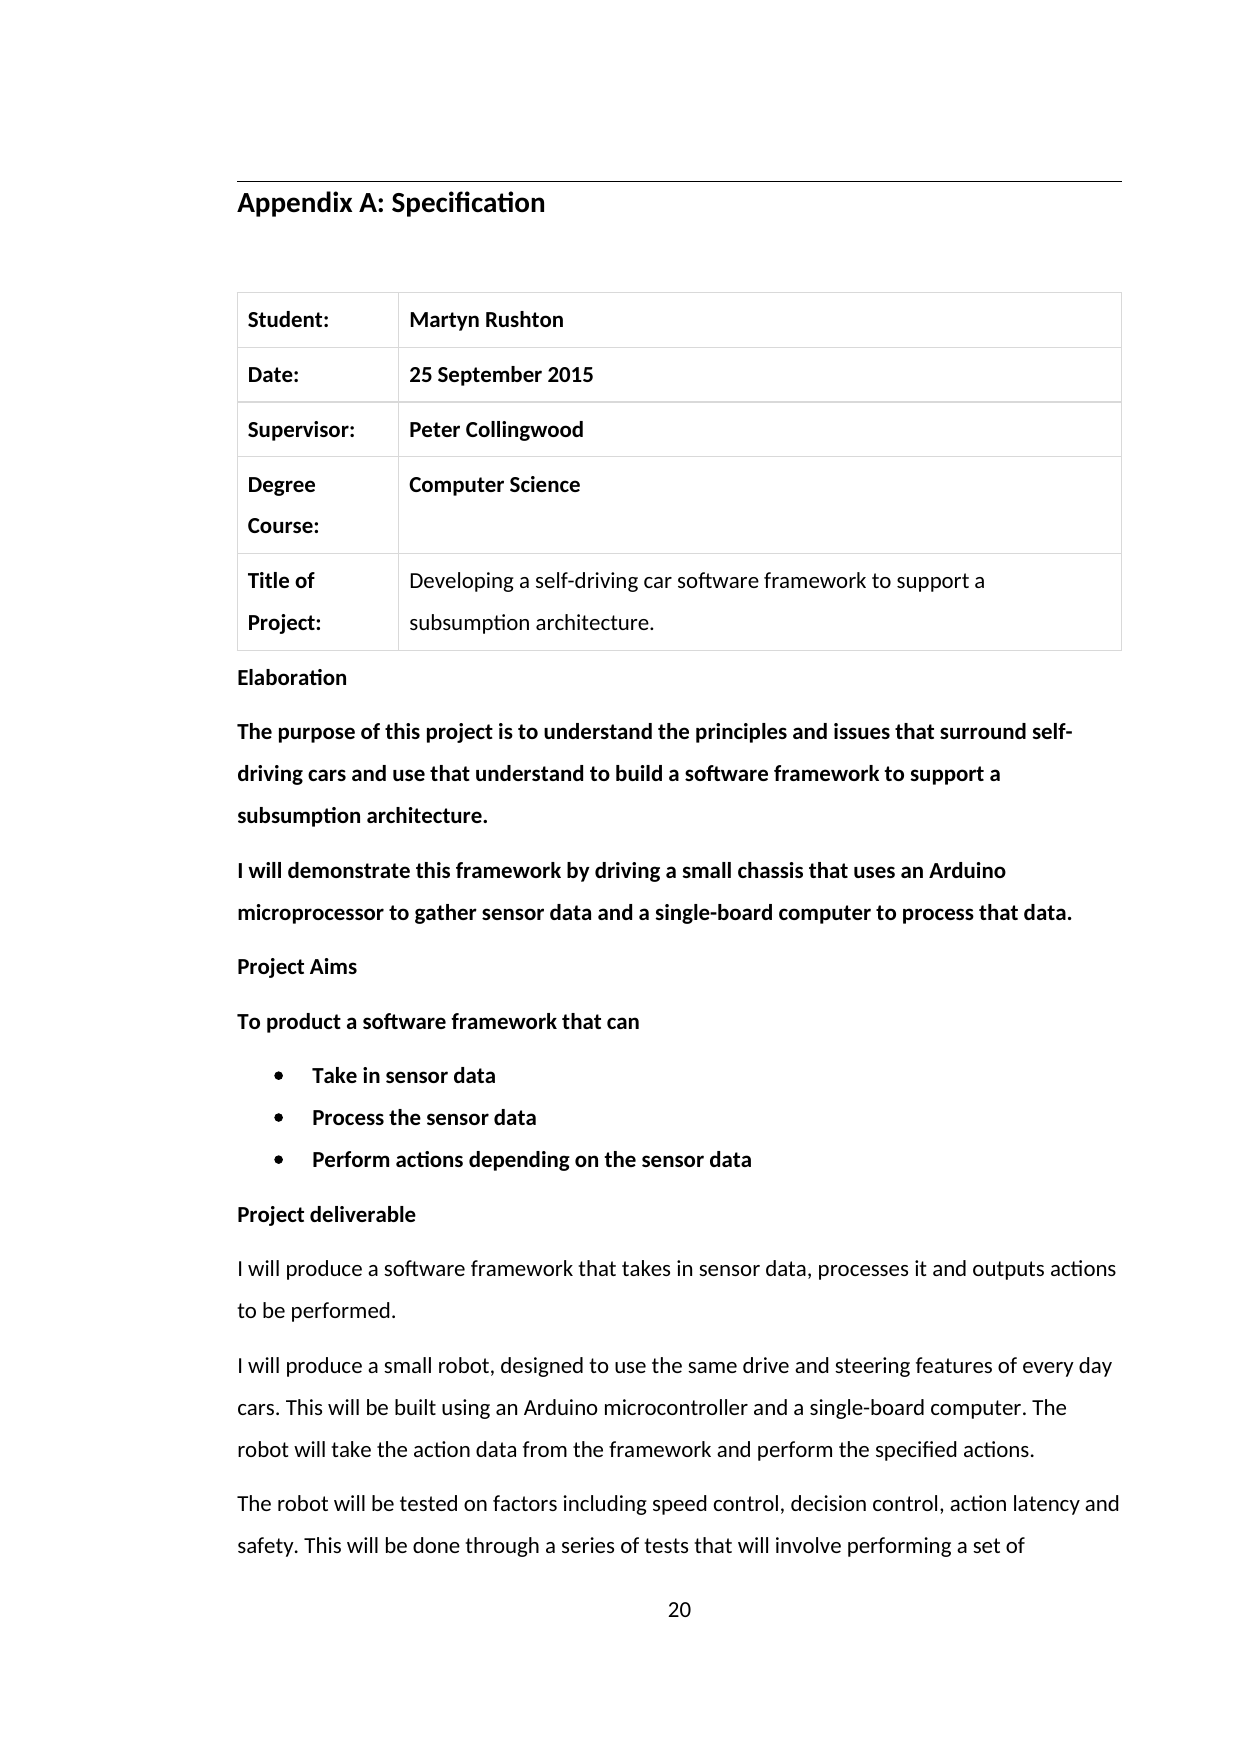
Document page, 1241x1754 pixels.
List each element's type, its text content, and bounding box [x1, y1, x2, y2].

list Perform actions depending on the sensor data [274, 1145, 1122, 1173]
text Project Aims [237, 952, 1122, 980]
text Elaboration [237, 663, 1122, 691]
list Process the sensor data [274, 1103, 1122, 1131]
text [237, 1489, 1122, 1559]
table_cell 25 September 2015 [399, 348, 1121, 401]
table_cell Developing a self-driving car software framework to support a subsumption architecture. [399, 554, 1121, 649]
subtitle Appendix A: Specification [237, 182, 1122, 220]
text The purpose of this project is to understand the principles and issues that surround self-driving cars and use that understand to build a software framework to support a subsumption architecture. [237, 717, 1122, 829]
text I will produce a small robot, designed to use the same drive and steering features of every day cars. This will be built using an Arduino microcontroller and a single-board computer. The robot will take the action data from the framework and perform the specified actions. [237, 1351, 1122, 1463]
list Take in sensor data [274, 1061, 1122, 1089]
table_cell Date: [238, 348, 398, 401]
table_cell Peter Collingwood [399, 403, 1121, 456]
table_header Student: [238, 293, 398, 347]
text I will produce a software framework that takes in sensor data, processes it and outputs actions to be performed. [237, 1254, 1122, 1324]
text I will demonstrate this framework by driving a small chassis that uses an Arduino microprocessor to gather sensor data and a single-board computer to process that data. [237, 856, 1122, 926]
table_cell Computer Science [399, 457, 1121, 553]
text To product a software framework that can [237, 1007, 1122, 1035]
table_cell Degree Course: [238, 457, 398, 553]
table_header Martyn Rushton [399, 293, 1121, 347]
table_cell Title of Project: [238, 554, 398, 649]
text Project deliverable [237, 1200, 1122, 1228]
table_cell Supervisor: [238, 403, 398, 456]
